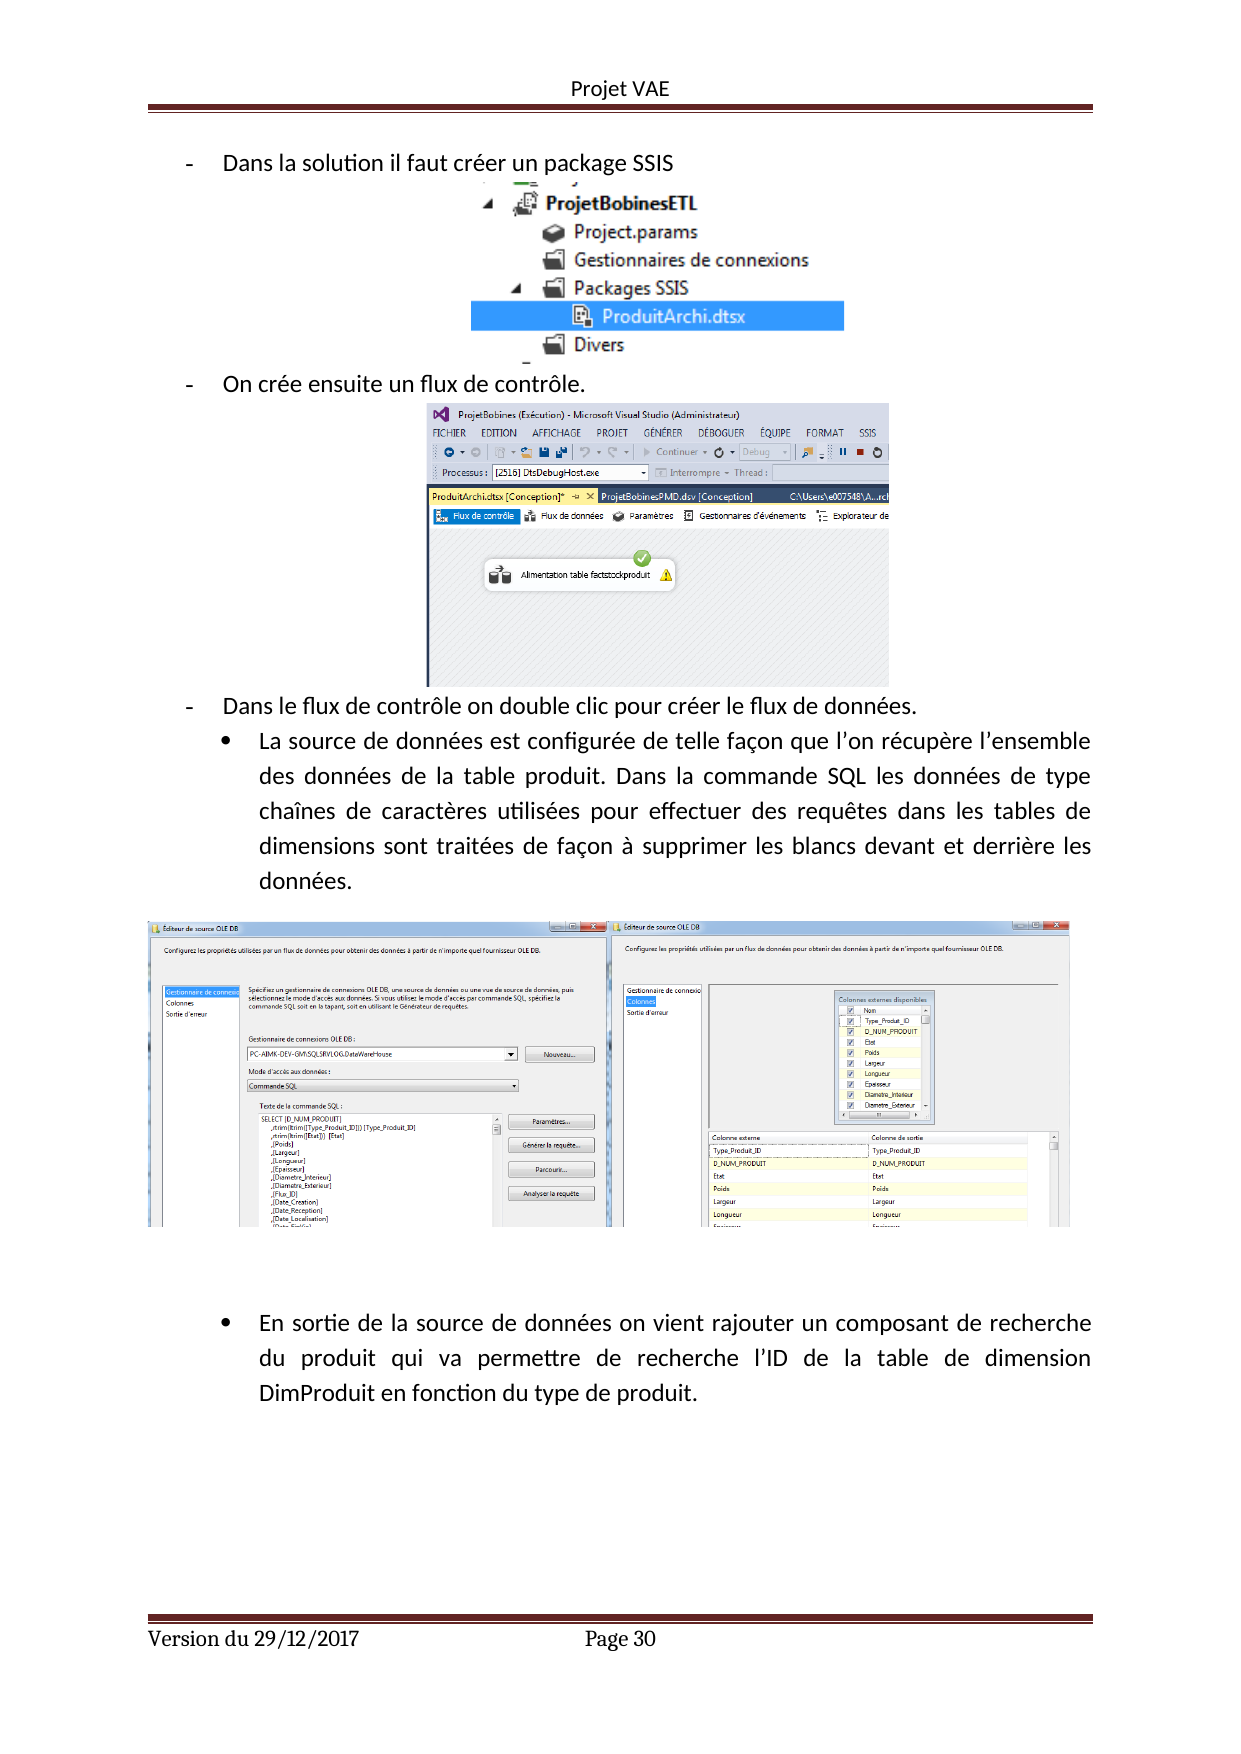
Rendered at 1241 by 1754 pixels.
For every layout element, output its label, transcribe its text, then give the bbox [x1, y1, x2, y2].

list Dans le flux de contrôle on double clic pour créer le flux de données. [185, 691, 1093, 721]
picture [471, 182, 845, 364]
list La source de données est configurée de telle façon que l’on récupère l’ensemble des données de la table produit. Dans la commande SQL les données de type chaînes de caractères utilisées pour effectuer des requêtes dans les tables de dimensions sont traitées de façon à supprimer les blancs devant et derrière les données. [221, 726, 1093, 896]
list On crée ensuite un flux de contrôle. [185, 368, 1093, 399]
list Dans la solution il faut créer un package SSIS [185, 148, 1093, 178]
picture [426, 403, 889, 687]
picture [147, 921, 1070, 1227]
list En sortie de la source de données on vient rajouter un composant de recherche du produit qui va permettre de recherche l’ID de la table de dimension DimProduit en fonction du type de produit. [221, 1307, 1093, 1408]
